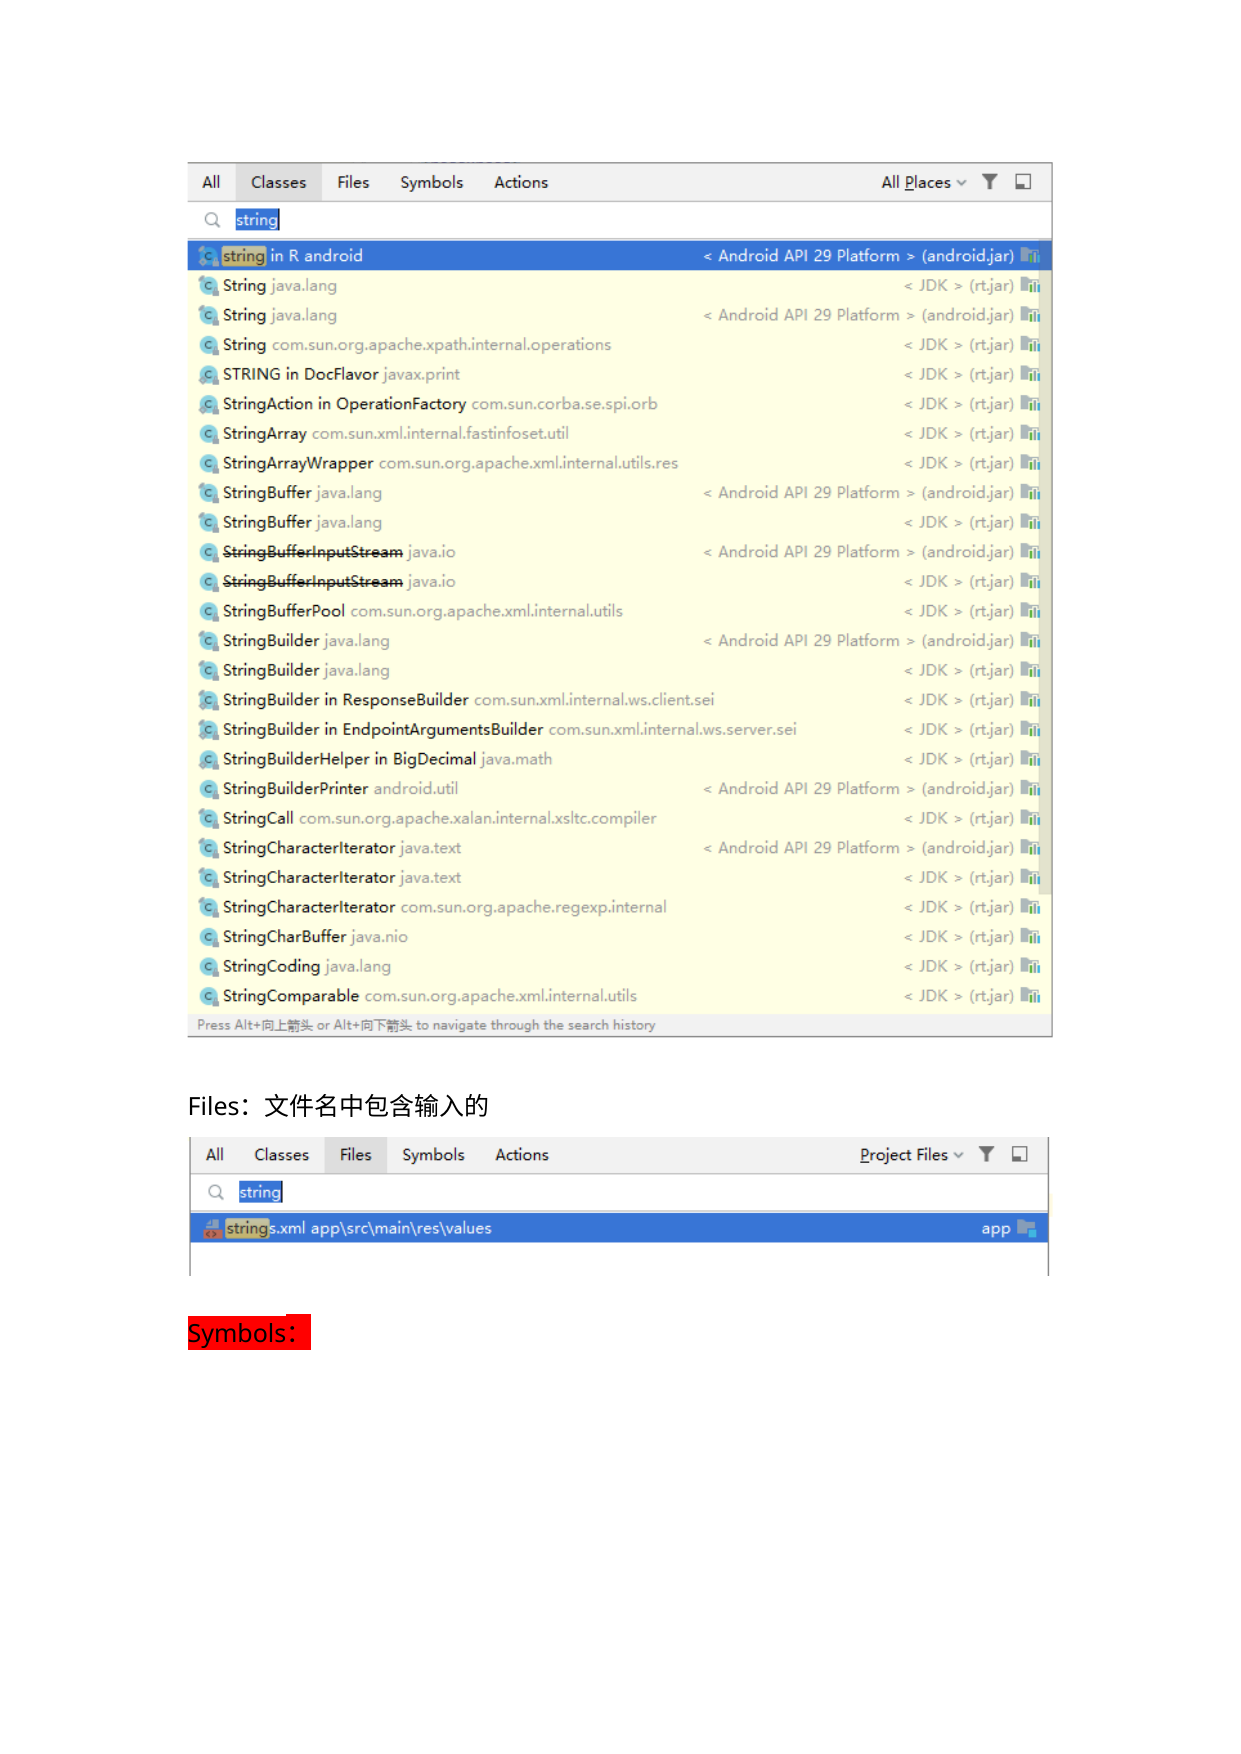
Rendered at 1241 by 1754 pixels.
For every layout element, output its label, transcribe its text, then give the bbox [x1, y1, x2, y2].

text Symbols： [187, 1299, 1053, 1364]
text Files：文件名中包含输入的 [187, 1072, 1053, 1137]
picture [187, 162, 1053, 1040]
picture [187, 1137, 1053, 1276]
